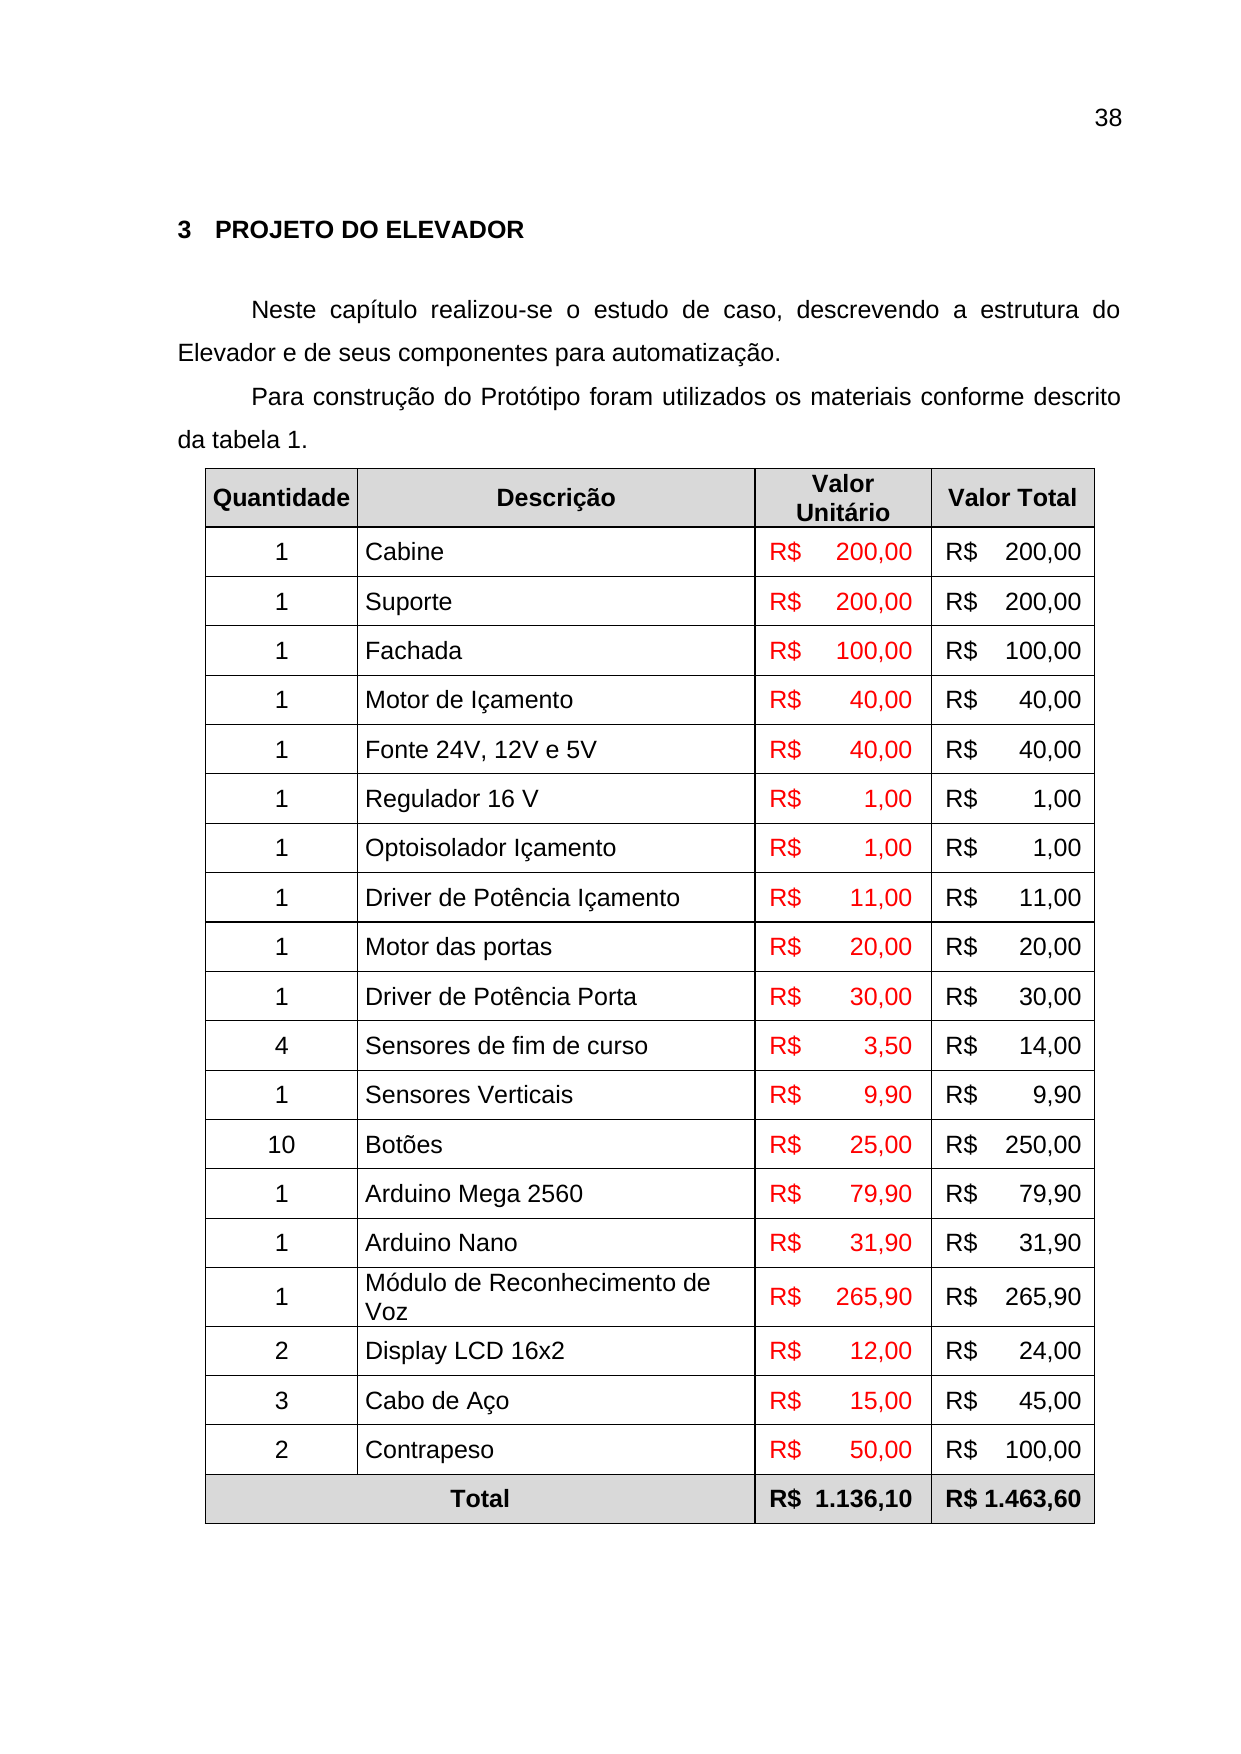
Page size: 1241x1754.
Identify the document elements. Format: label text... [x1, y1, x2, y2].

table_cell 3 [206, 1376, 357, 1424]
table_cell 1 [206, 528, 357, 576]
table_cell R$ 11,00 [756, 873, 931, 921]
table_cell 1 [206, 923, 357, 971]
table_cell 1 [206, 1219, 357, 1267]
table_cell R$ 79,90 [756, 1169, 931, 1218]
table_cell 1 [206, 626, 357, 674]
table_cell Optoisolador Içamento [358, 824, 754, 872]
text Para construção do Protótipo foram utilizados os materiais conforme descrito da tabela 1. [177, 382, 1122, 453]
table_cell R$ 1,00 [932, 774, 1094, 823]
table_cell Fachada [358, 626, 754, 674]
table_cell R$ 1,00 [756, 774, 931, 823]
table_cell R$ 79,90 [932, 1169, 1094, 1218]
table_cell 1 [206, 577, 357, 625]
table_cell Suporte [358, 577, 754, 625]
table_cell Motor de Içamento [358, 676, 754, 724]
table_cell R$ 24,00 [932, 1327, 1094, 1375]
table_cell Arduino Mega 2560 [358, 1169, 754, 1218]
table_cell 1 [206, 774, 357, 823]
table_cell 2 [206, 1425, 357, 1474]
table_cell R$ 40,00 [756, 676, 931, 724]
table_cell R$ 9,90 [756, 1071, 931, 1119]
table_cell Arduino Nano [358, 1219, 754, 1267]
table_header Quantidade [206, 469, 357, 526]
table_cell R$ 40,00 [932, 676, 1094, 724]
table_cell R$ 31,90 [756, 1219, 931, 1267]
table_cell R$ 30,00 [932, 972, 1094, 1020]
table_cell R$ 9,90 [932, 1071, 1094, 1119]
table_header Descrição [358, 469, 754, 526]
table_cell Cabo de Aço [358, 1376, 754, 1424]
table_cell R$ 265,90 [932, 1268, 1094, 1326]
table_cell Display LCD 16x2 [358, 1327, 754, 1375]
table_cell R$ 15,00 [756, 1376, 931, 1424]
table_cell R$ 40,00 [932, 725, 1094, 773]
table_cell Botões [358, 1120, 754, 1168]
table_cell 1 [206, 972, 357, 1020]
table_cell R$ 12,00 [756, 1327, 931, 1375]
table_cell 1 [206, 873, 357, 921]
table_cell Cabine [358, 528, 754, 576]
table_cell R$ 11,00 [932, 873, 1094, 921]
table_cell R$ 200,00 [932, 528, 1094, 576]
table_cell 1 [206, 824, 357, 872]
table_cell Driver de Potência Porta [358, 972, 754, 1020]
table_cell R$ 40,00 [756, 725, 931, 773]
table_cell R$ 200,00 [932, 577, 1094, 625]
table_cell R$ 50,00 [756, 1425, 931, 1474]
table_cell 1 [206, 676, 357, 724]
table_cell R$ 100,00 [932, 1425, 1094, 1474]
table_cell R$ 20,00 [932, 923, 1094, 971]
table_cell R$ 1,00 [756, 824, 931, 872]
table_cell R$ 250,00 [932, 1120, 1094, 1168]
table_cell R$ 20,00 [756, 923, 931, 971]
table_cell Fonte 24V, 12V e 5V [358, 725, 754, 773]
table_cell R$ 45,00 [932, 1376, 1094, 1424]
table_cell R$ 1.136,10 [756, 1475, 931, 1523]
subtitle PROJETO DO ELEVADOR [177, 215, 1122, 243]
table_cell Sensores Verticais [358, 1071, 754, 1119]
table_cell R$ 200,00 [756, 528, 931, 576]
table_cell R$ 25,00 [756, 1120, 931, 1168]
table_cell Contrapeso [358, 1425, 754, 1474]
table_cell 1 [206, 725, 357, 773]
table_cell 1 [206, 1169, 357, 1218]
table_cell Módulo de Reconhecimento de Voz [358, 1268, 754, 1326]
table_cell R$ 30,00 [756, 972, 931, 1020]
table_cell 1 [206, 1268, 357, 1326]
table_cell 1 [206, 1071, 357, 1119]
table_cell R$ 100,00 [756, 626, 931, 674]
table_cell R$ 1,00 [932, 824, 1094, 872]
table_cell R$ 1.463,60 [932, 1475, 1094, 1523]
table_cell Sensores de fim de curso [358, 1021, 754, 1069]
table_cell Regulador 16 V [358, 774, 754, 823]
table_cell 10 [206, 1120, 357, 1168]
table_cell Driver de Potência Içamento [358, 873, 754, 921]
table_header Valor Total [932, 469, 1094, 526]
table_cell R$ 14,00 [932, 1021, 1094, 1069]
table_cell Total [206, 1475, 754, 1523]
table_cell 2 [206, 1327, 357, 1375]
table_cell R$ 265,90 [756, 1268, 931, 1326]
text Neste capítulo realizou-se o estudo de caso, descrevendo a estrutura do Elevador e de seus componentes para automatização. [177, 295, 1122, 367]
table_header Valor Unitário [756, 469, 931, 526]
table_cell Motor das portas [358, 923, 754, 971]
table_cell R$ 100,00 [932, 626, 1094, 674]
table_cell R$ 3,50 [756, 1021, 931, 1069]
table_cell R$ 200,00 [756, 577, 931, 625]
table_cell 4 [206, 1021, 357, 1069]
table_cell R$ 31,90 [932, 1219, 1094, 1267]
